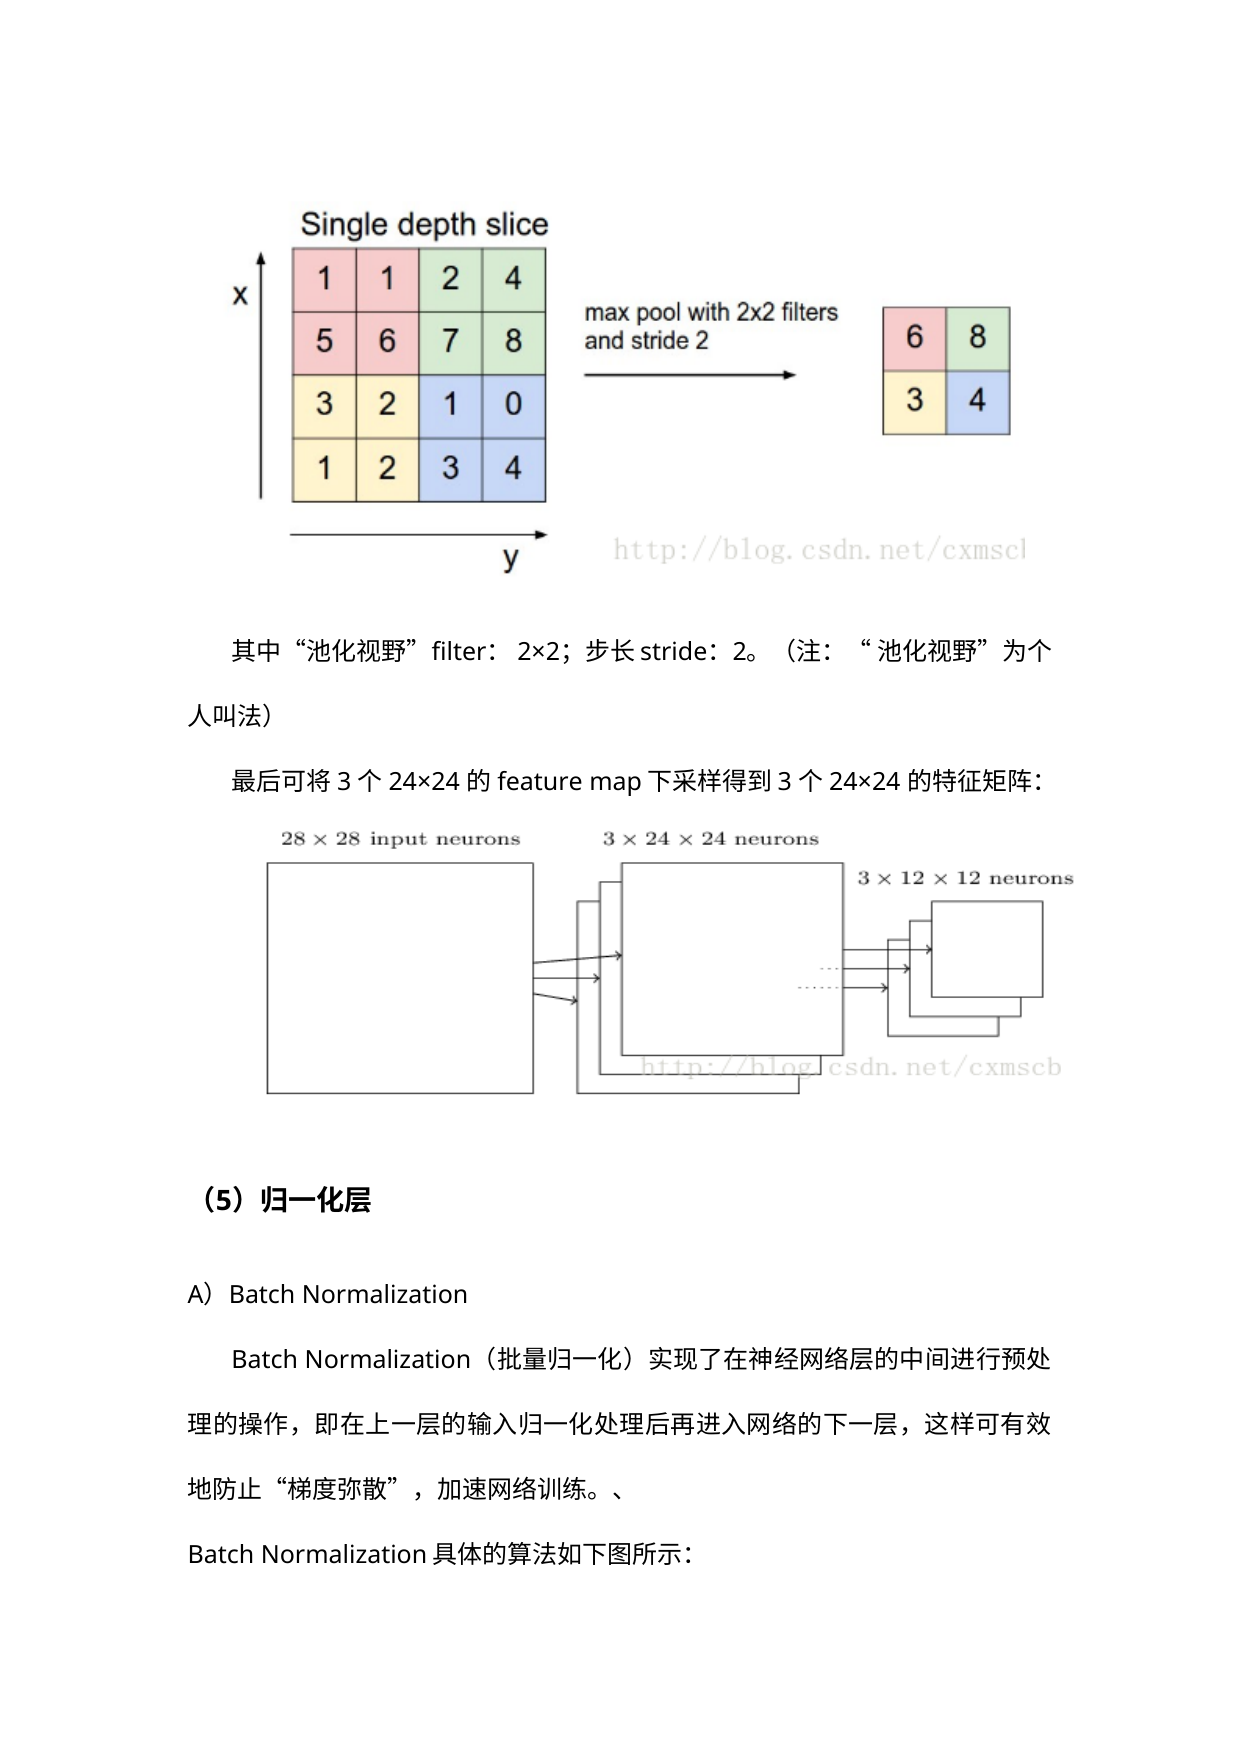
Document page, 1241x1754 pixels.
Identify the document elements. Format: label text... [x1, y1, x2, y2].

list 其中“池化视野”filter： 2×2；步长stride：2。（注：“ 池化视野”为个人叫法） [187, 617, 1053, 747]
picture [187, 162, 1025, 586]
subtitle （5）归一化层 [187, 1166, 1053, 1231]
list Batch Normalization具体的算法如下图所示： [187, 1520, 1053, 1585]
list Batch Normalization（批量归一化）实现了在神经网络层的中间进行预处理的操作，即在上一层的输入归一化处理后再进入网络的下一层，这样可有效地防止“梯度弥散”，加速网络训练。、 [187, 1325, 1053, 1520]
list A）Batch Normalization [187, 1260, 1053, 1325]
picture [231, 812, 1086, 1120]
list 最后可将 3 个 24×24 的 feature map下采样得到 3 个 24×24 的特征矩阵： [187, 747, 1053, 812]
